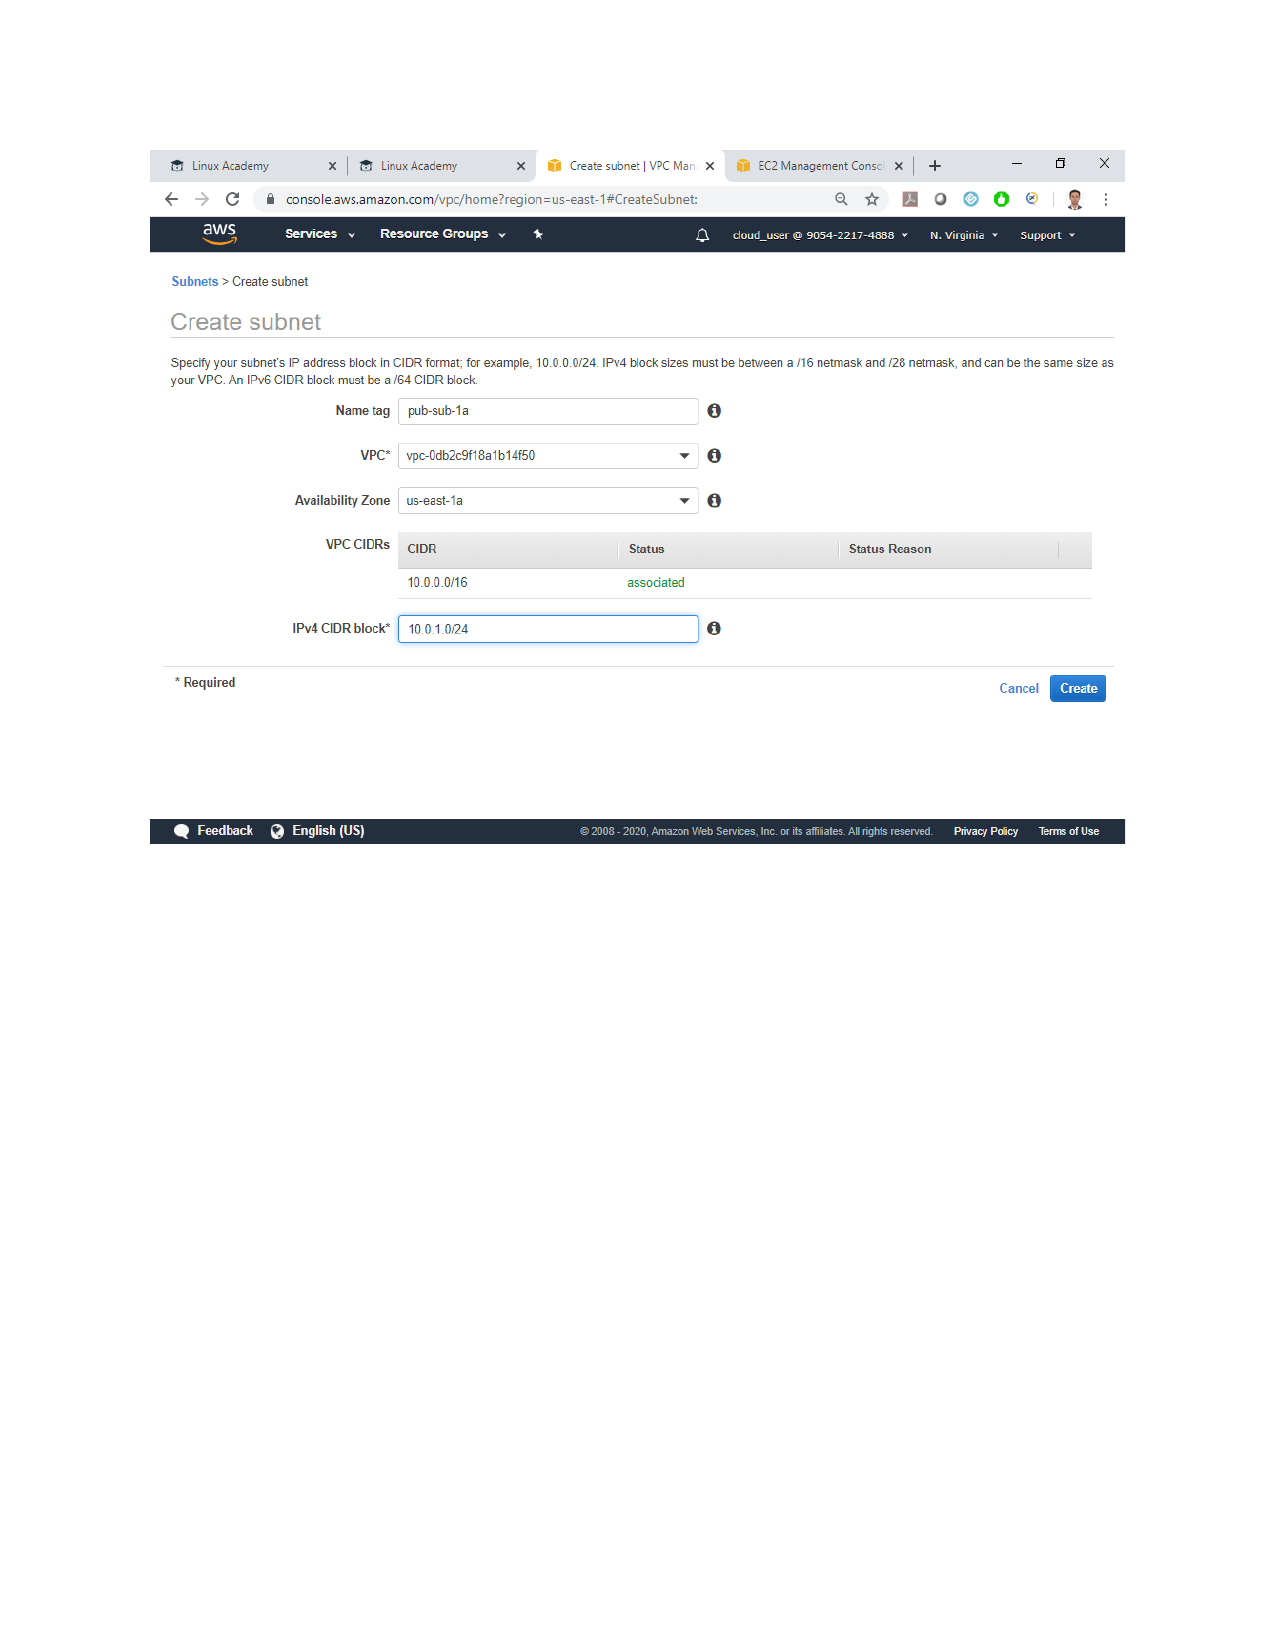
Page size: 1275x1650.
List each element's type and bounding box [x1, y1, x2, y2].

picture [150, 150, 1125, 844]
